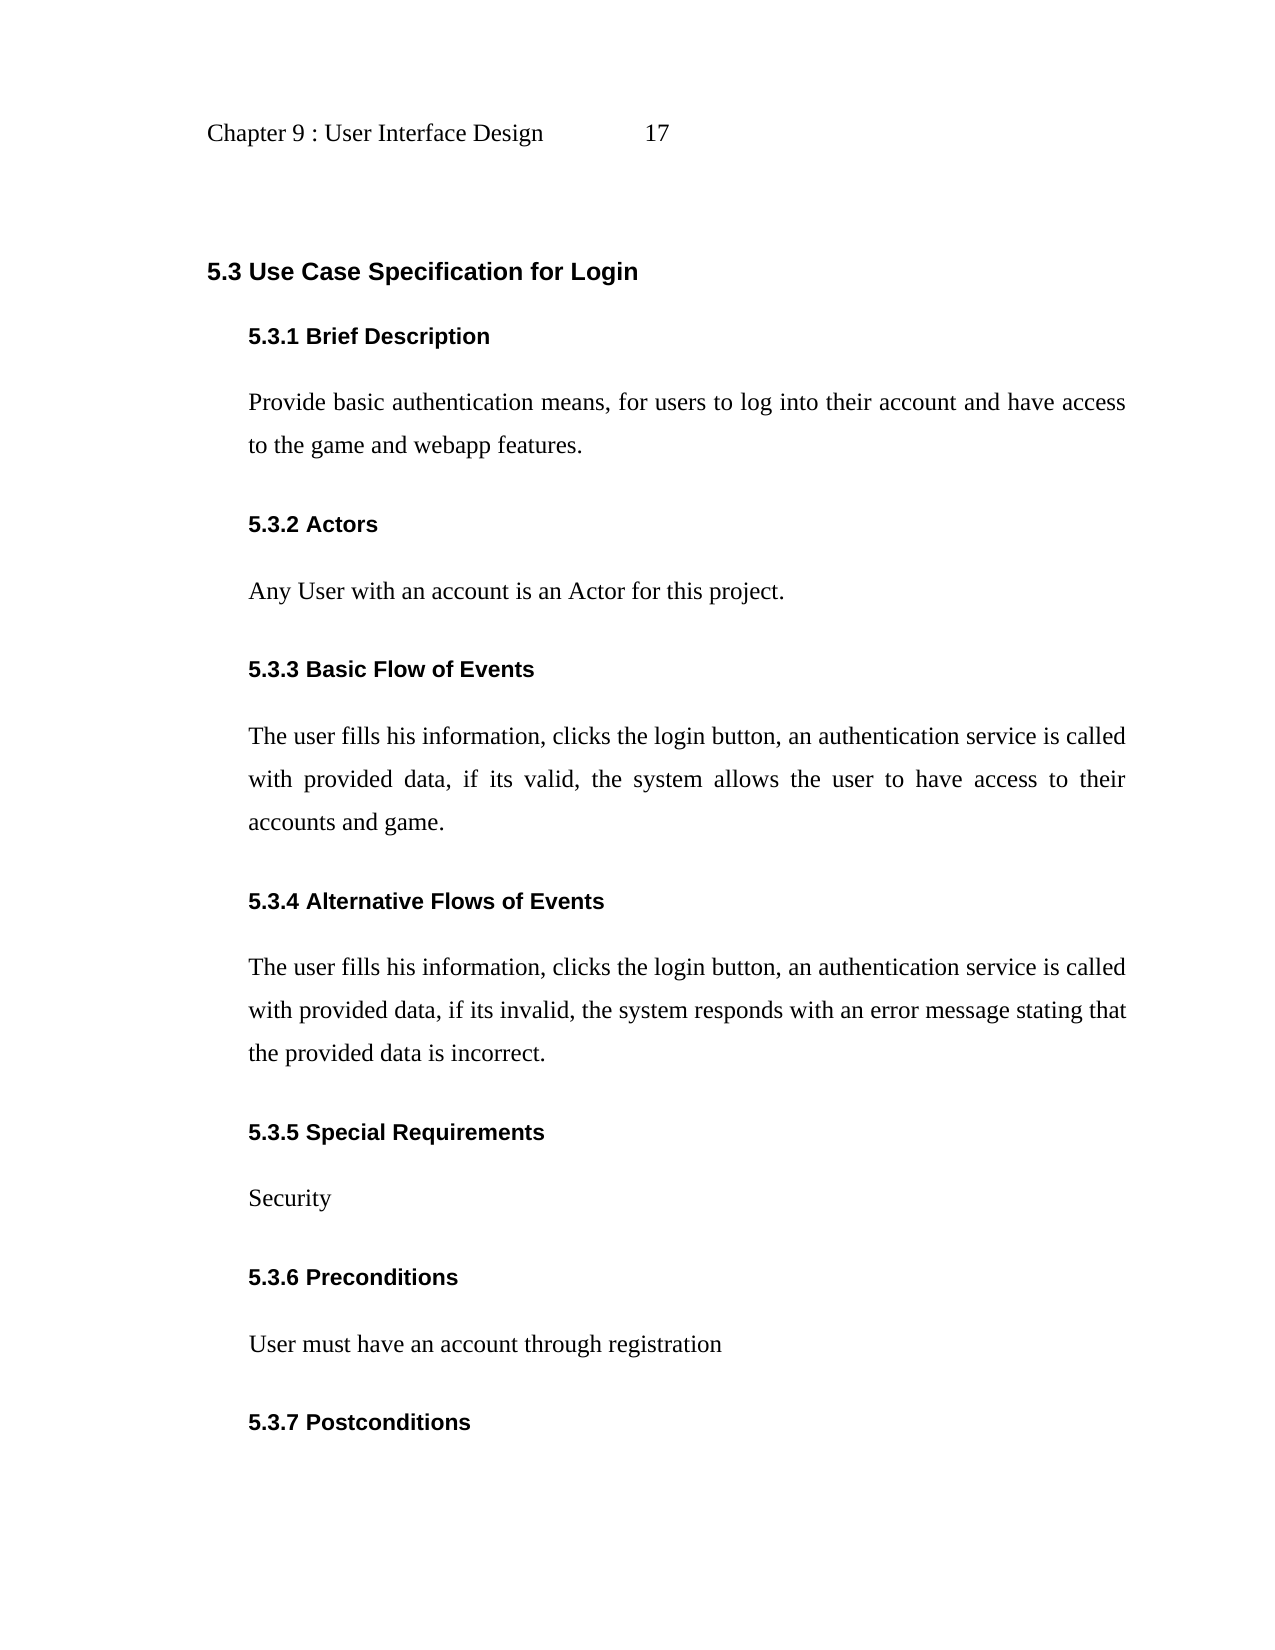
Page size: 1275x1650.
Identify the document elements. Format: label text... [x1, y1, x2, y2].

subtitle Preconditions [248, 1264, 1127, 1291]
subtitle Postconditions [248, 1409, 1127, 1436]
subtitle Alternative Flows of Events [248, 888, 1127, 914]
text The user fills his information, clicks the login button, an authentication service is called with provided data, if its invalid, the system responds with an error message stating that the provided data is incorrect. [248, 952, 1127, 1067]
subtitle Basic Flow of Events [248, 656, 1127, 683]
text The user fills his information, clicks the login button, an authentication service is called with provided data, if its valid, the system allows the user to have access to their accounts and game. [248, 721, 1127, 836]
subtitle Actors [248, 511, 1127, 538]
text Security [248, 1183, 1127, 1212]
text User must have an account through registration [207, 1329, 1127, 1357]
text Provide basic authentication means, for users to log into their account and have access to the game and webapp features. [248, 387, 1127, 459]
subtitle Brief Description [248, 323, 1127, 349]
subtitle Special Requirements [248, 1119, 1127, 1145]
subtitle Use Case Specification for Login [207, 257, 1127, 286]
text Any User with an account is an Actor for this project. [248, 576, 1127, 604]
